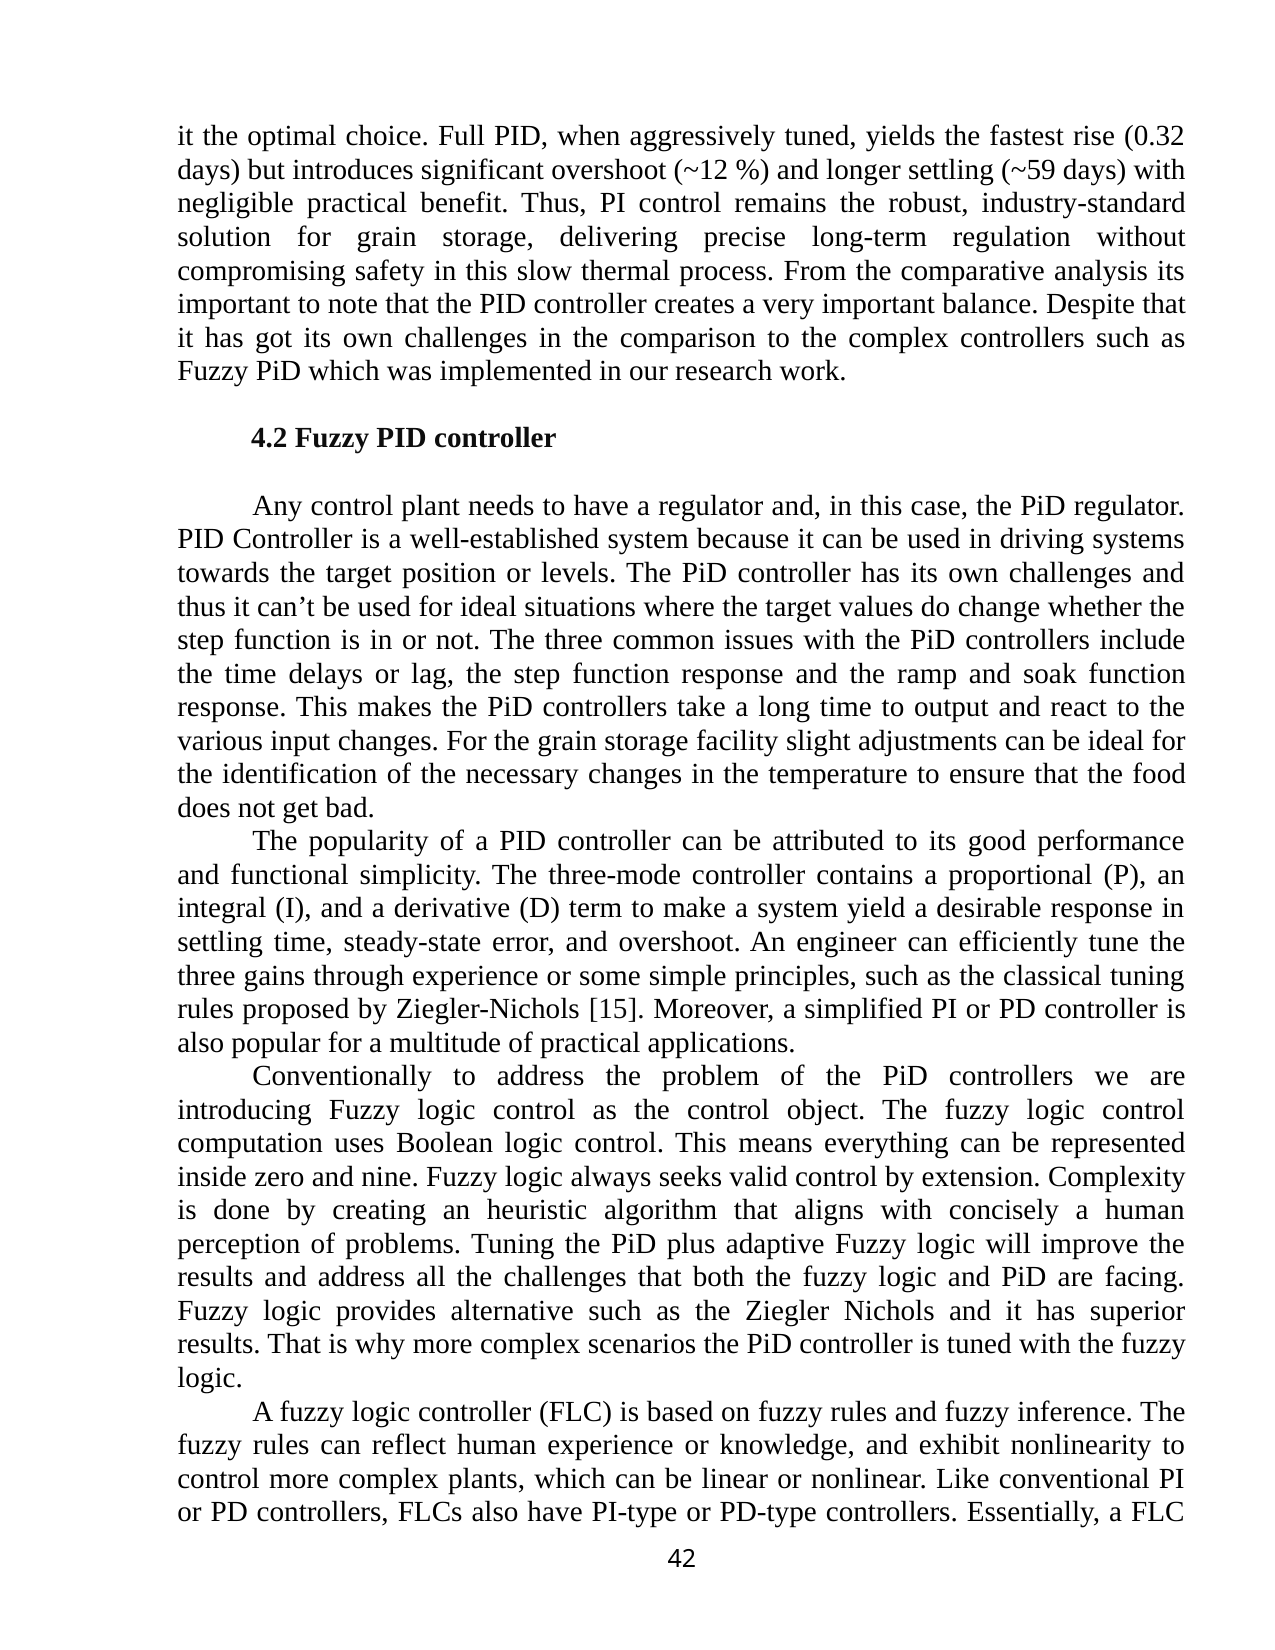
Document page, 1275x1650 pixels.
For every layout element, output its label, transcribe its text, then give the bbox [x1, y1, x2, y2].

text The popularity of a PID controller can be attributed to its good performance and functional simplicity. The three-mode controller contains a proportional (P), an integral (I), and a derivative (D) term to make a system yield a desirable response in settling time, steady-state error, and overshoot. An engineer can efficiently tune the three gains through experience or some simple principles, such as the classical tuning rules proposed by Ziegler-Nichols [15]. Moreover, a simplified PI or PD controller is also popular for a multitude of practical applications. [177, 823, 1186, 1058]
subtitle 4.2 Fuzzy PID controller [177, 420, 1186, 454]
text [177, 1394, 1186, 1528]
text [177, 118, 1186, 387]
text Conventionally to address the problem of the PiD controllers we are introducing Fuzzy logic control as the control object. The fuzzy logic control computation uses Boolean logic control. This means everything can be represented inside zero and nine. Fuzzy logic always seeks valid control by extension. Complexity is done by creating an heuristic algorithm that aligns with concisely a human perception of problems. Tuning the PiD plus adaptive Fuzzy logic will improve the results and address all the challenges that both the fuzzy logic and PiD are facing. Fuzzy logic provides alternative such as the Ziegler Nichols and it has superior results. That is why more complex scenarios the PiD controller is tuned with the fuzzy logic. [177, 1058, 1186, 1394]
text Any control plant needs to have a regulator and, in this case, the PiD regulator. PID Controller is a well-established system because it can be used in driving systems towards the target position or levels. The PiD controller has its own challenges and thus it can’t be used for ideal situations where the target values do change whether the step function is in or not. The three common issues with the PiD controllers include the time delays or lag, the step function response and the ramp and soak function response. This makes the PiD controllers take a long time to output and react to the various input changes. For the grain storage facility slight adjustments can be ideal for the identification of the necessary changes in the temperature to ensure that the food does not get bad. [177, 488, 1186, 823]
